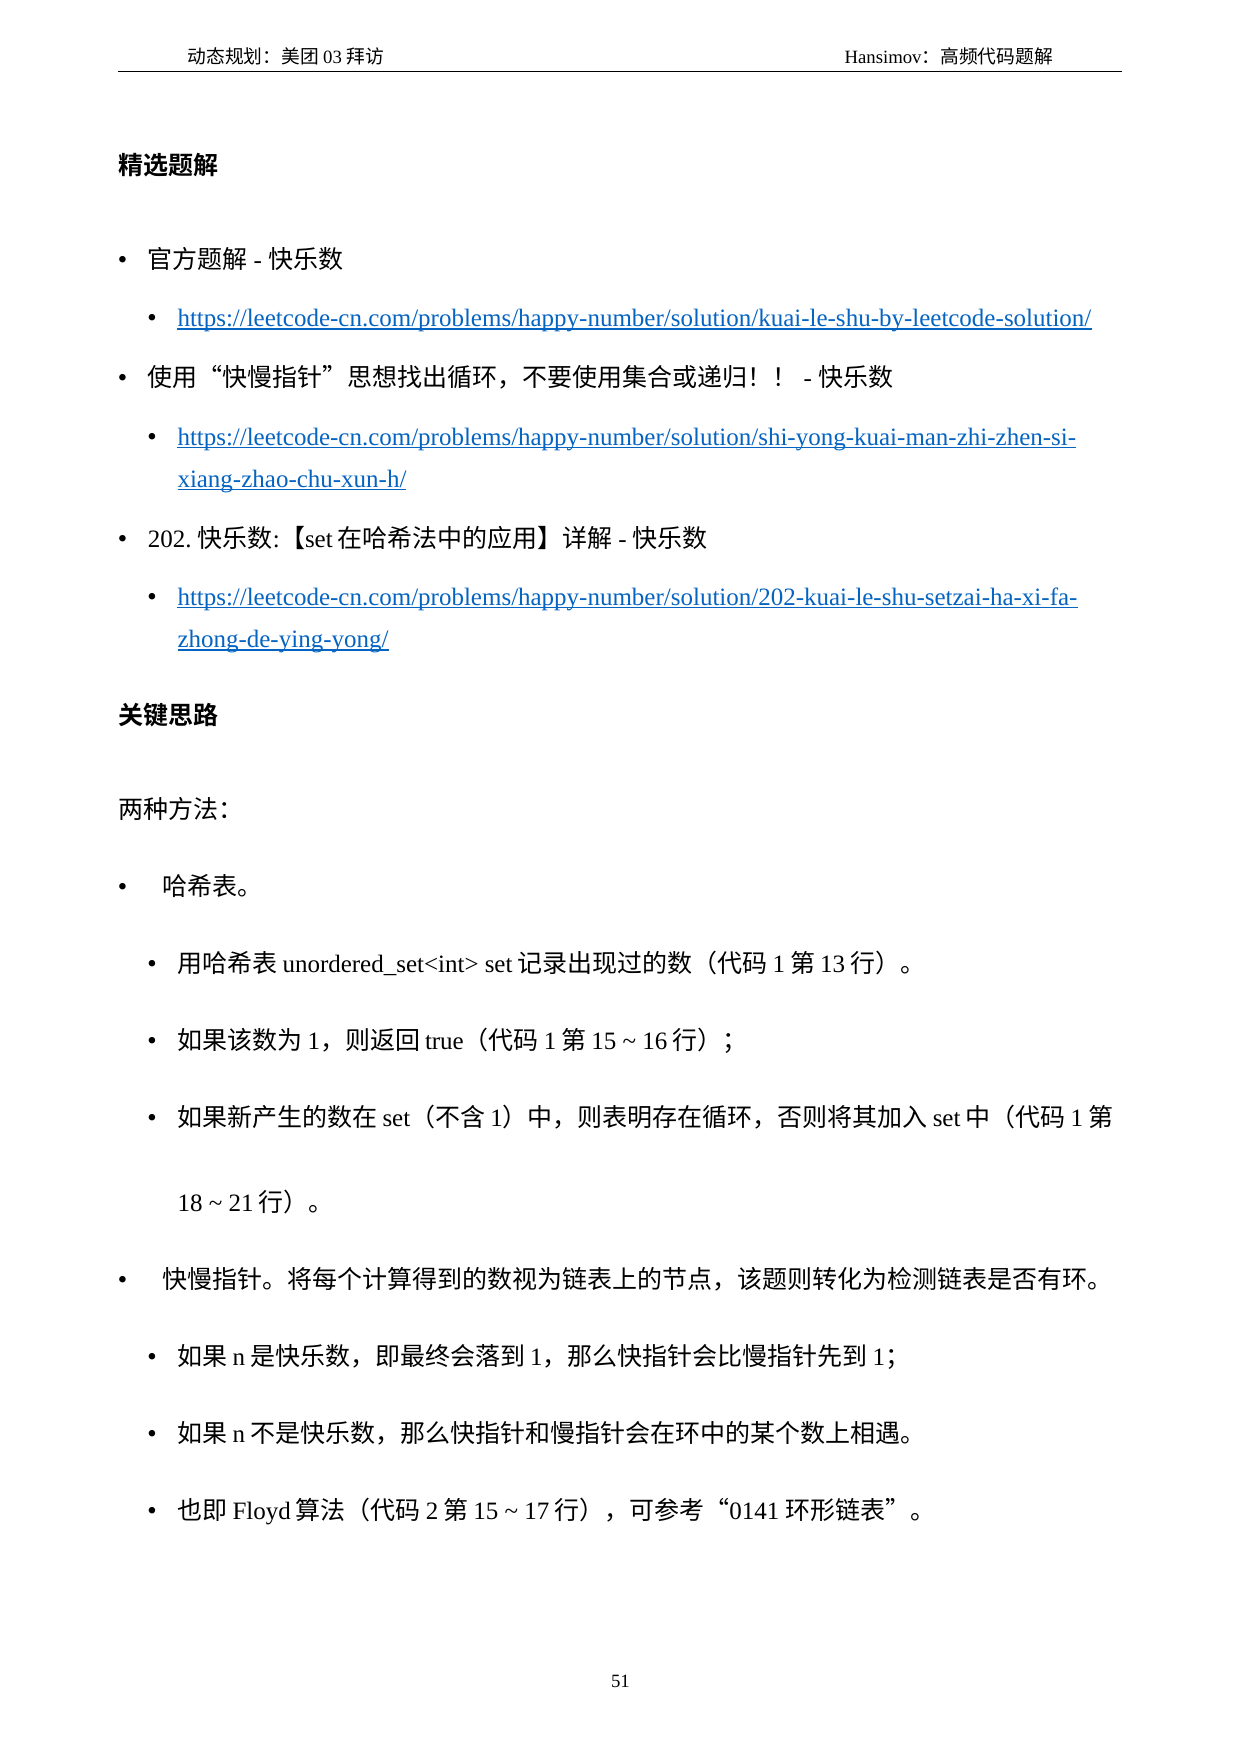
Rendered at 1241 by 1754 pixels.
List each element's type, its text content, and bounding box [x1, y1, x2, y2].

text https://leetcode-cn.com/problems/happy-number/solution/kuai-le-shu-by-leetcode-solution/ [148, 301, 1122, 335]
text 两种方法： [118, 774, 1122, 842]
text 哈希表。 [118, 851, 1122, 919]
subtitle 精选题解 [118, 130, 1097, 198]
text 也即Floyd算法（代码2第15 ~ 17行），可参考“0141 环形链表”。 [148, 1475, 1122, 1543]
text 如果该数为1，则返回true（代码1第15 ~ 16行）； [148, 1005, 1122, 1073]
text https://leetcode-cn.com/problems/happy-number/solution/202-kuai-le-shu-setzai-ha-xi-fa-zhong-de-ying-yong/ [148, 579, 1122, 656]
text 如果n不是快乐数，那么快指针和慢指针会在环中的某个数上相遇。 [148, 1398, 1122, 1466]
subtitle 关键思路 [118, 680, 1097, 748]
text 如果新产生的数在set（不含1）中，则表明存在循环，否则将其加入set中（代码1第18 ~ 21行）。 [148, 1082, 1122, 1235]
text 使用“快慢指针”思想找出循环，不要使用集合或递归！！ - 快乐数 [118, 342, 1122, 410]
text https://leetcode-cn.com/problems/happy-number/solution/shi-yong-kuai-man-zhi-zhen-si-xiang-zhao-chu-xun-h/ [148, 419, 1122, 495]
text 官方题解 - 快乐数 [118, 224, 1122, 292]
text 202. 快乐数:【set在哈希法中的应用】详解 - 快乐数 [118, 502, 1122, 570]
text 快慢指针。将每个计算得到的数视为链表上的节点，该题则转化为检测链表是否有环。 [118, 1244, 1122, 1312]
text 用哈希表unordered_set<int> set记录出现过的数（代码1第13行）。 [148, 928, 1122, 996]
text 如果n是快乐数，即最终会落到1，那么快指针会比慢指针先到1； [148, 1321, 1122, 1389]
